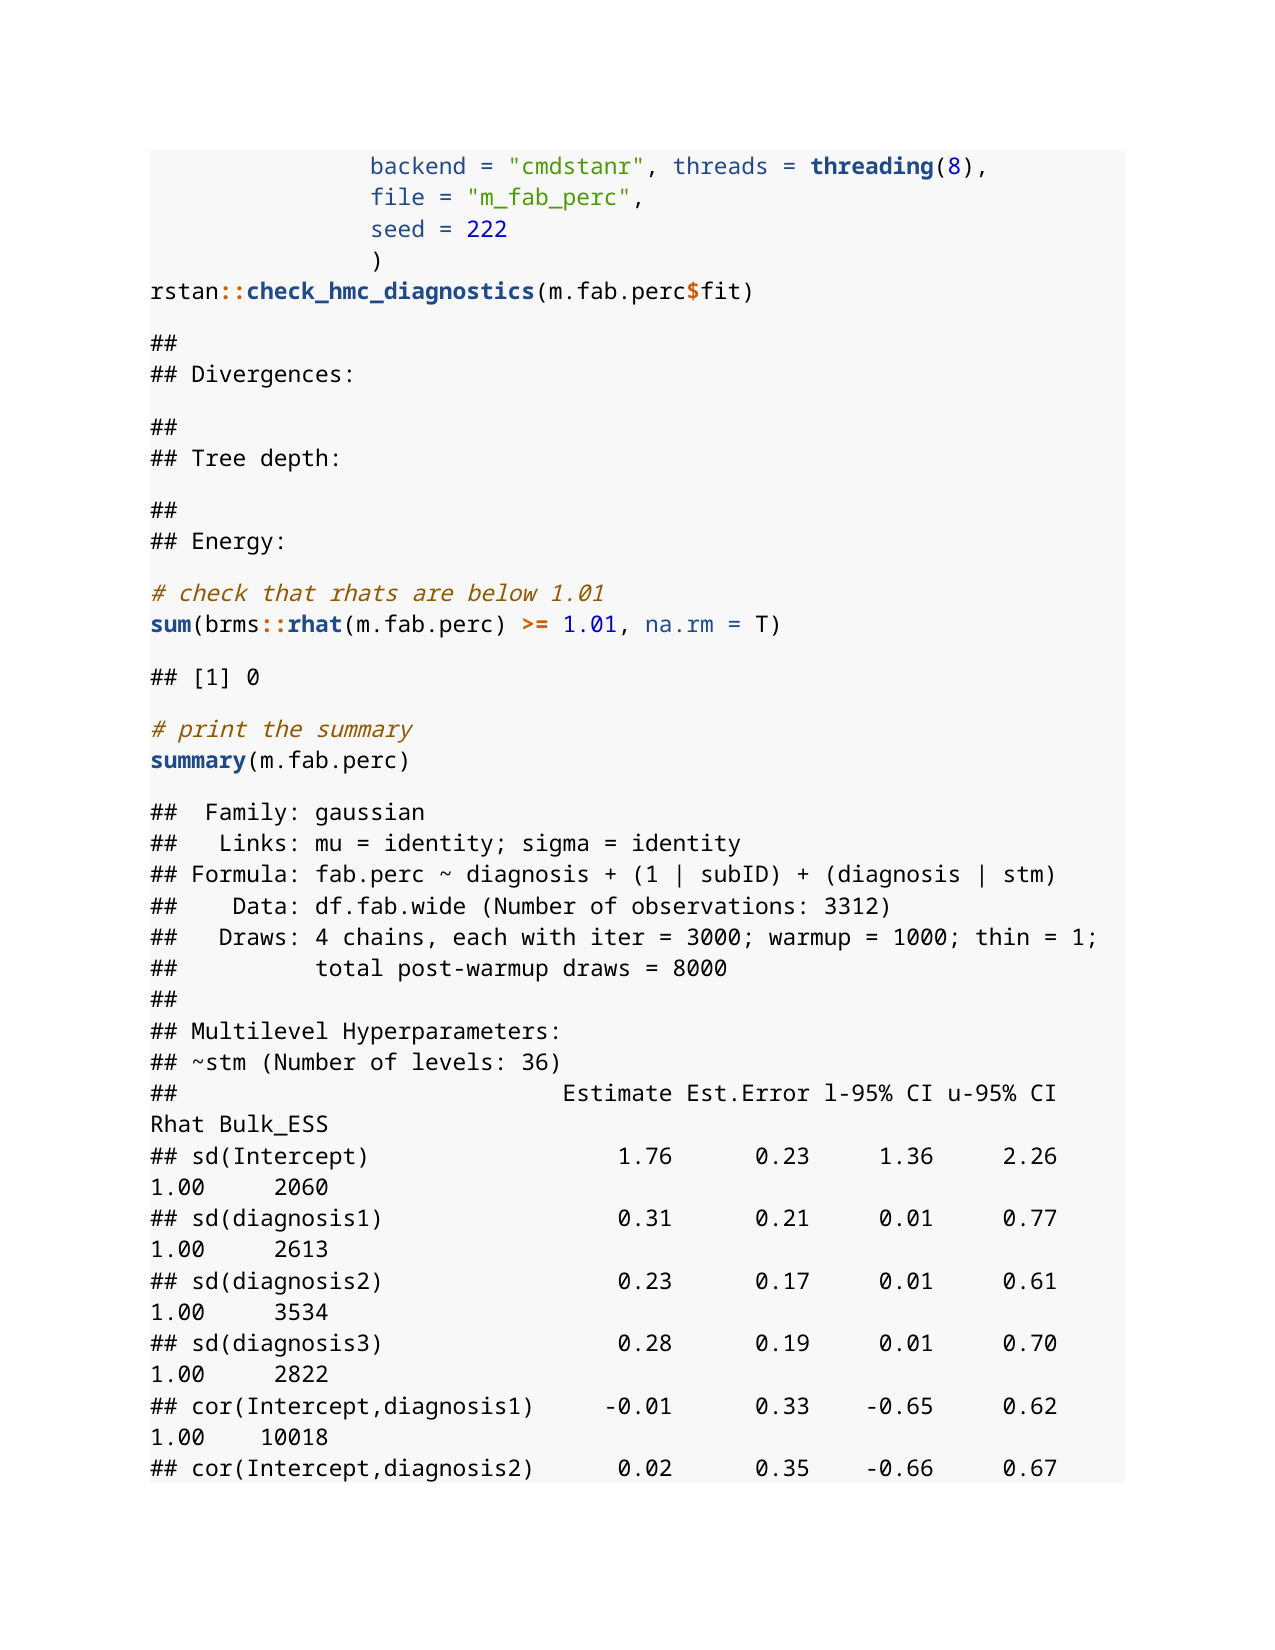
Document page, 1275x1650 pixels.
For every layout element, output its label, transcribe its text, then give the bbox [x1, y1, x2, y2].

text # check that rhats are below 1.01 sum(brms::rhat(m.fab.perc) >= 1.01, na.rm = T) [604, 577, 1125, 639]
text ## ## Tree depth: [150, 410, 1125, 473]
text # print the summary summary(m.fab.perc) [150, 712, 1125, 775]
text ## ## Energy: [150, 494, 1125, 556]
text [150, 150, 1125, 306]
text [150, 796, 1125, 1483]
text ## [1] 0 [150, 660, 1125, 692]
text ## ## Divergences: [150, 327, 1125, 389]
